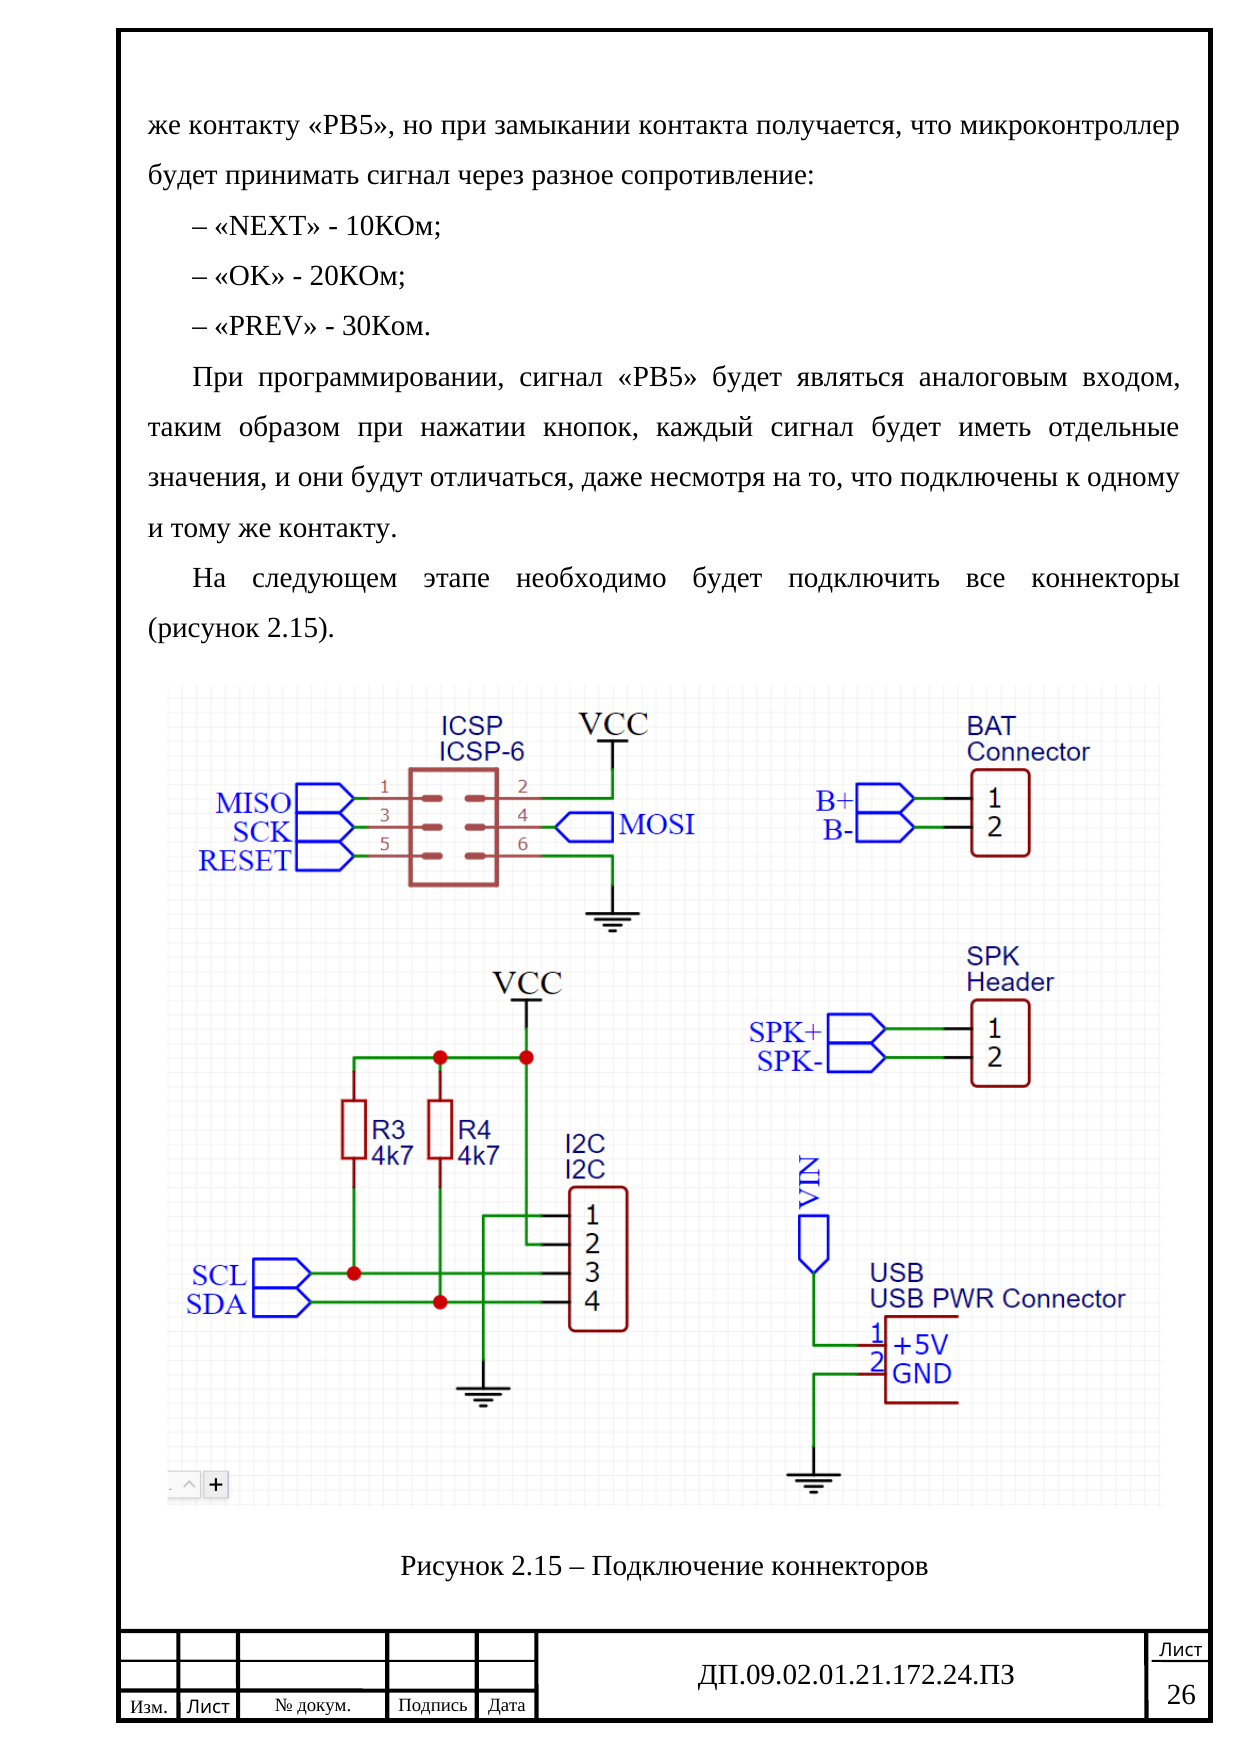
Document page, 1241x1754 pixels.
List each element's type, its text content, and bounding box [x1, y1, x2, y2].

text При программировании, сигнал «PB5» будет являться аналоговым входом, таким образом при нажатии кнопок, каждый сигнал будет иметь отдельные значения, и они будут отличаться, даже несмотря на то, что подключены к одному и тому же контакту. [148, 359, 1181, 543]
text – «PREV» - 30Ком. [148, 308, 1181, 342]
text На следующем этапе необходимо будет подключить все коннекторы (рисунок 2.15). [148, 560, 1181, 644]
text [148, 107, 1181, 191]
text Рисунок 2.15 – Подключение коннекторов [148, 1548, 1181, 1582]
text – «OK» - 20КОм; [148, 258, 1181, 292]
text – «NEXT» - 10КОм; [148, 208, 1181, 241]
picture [167, 685, 1162, 1507]
